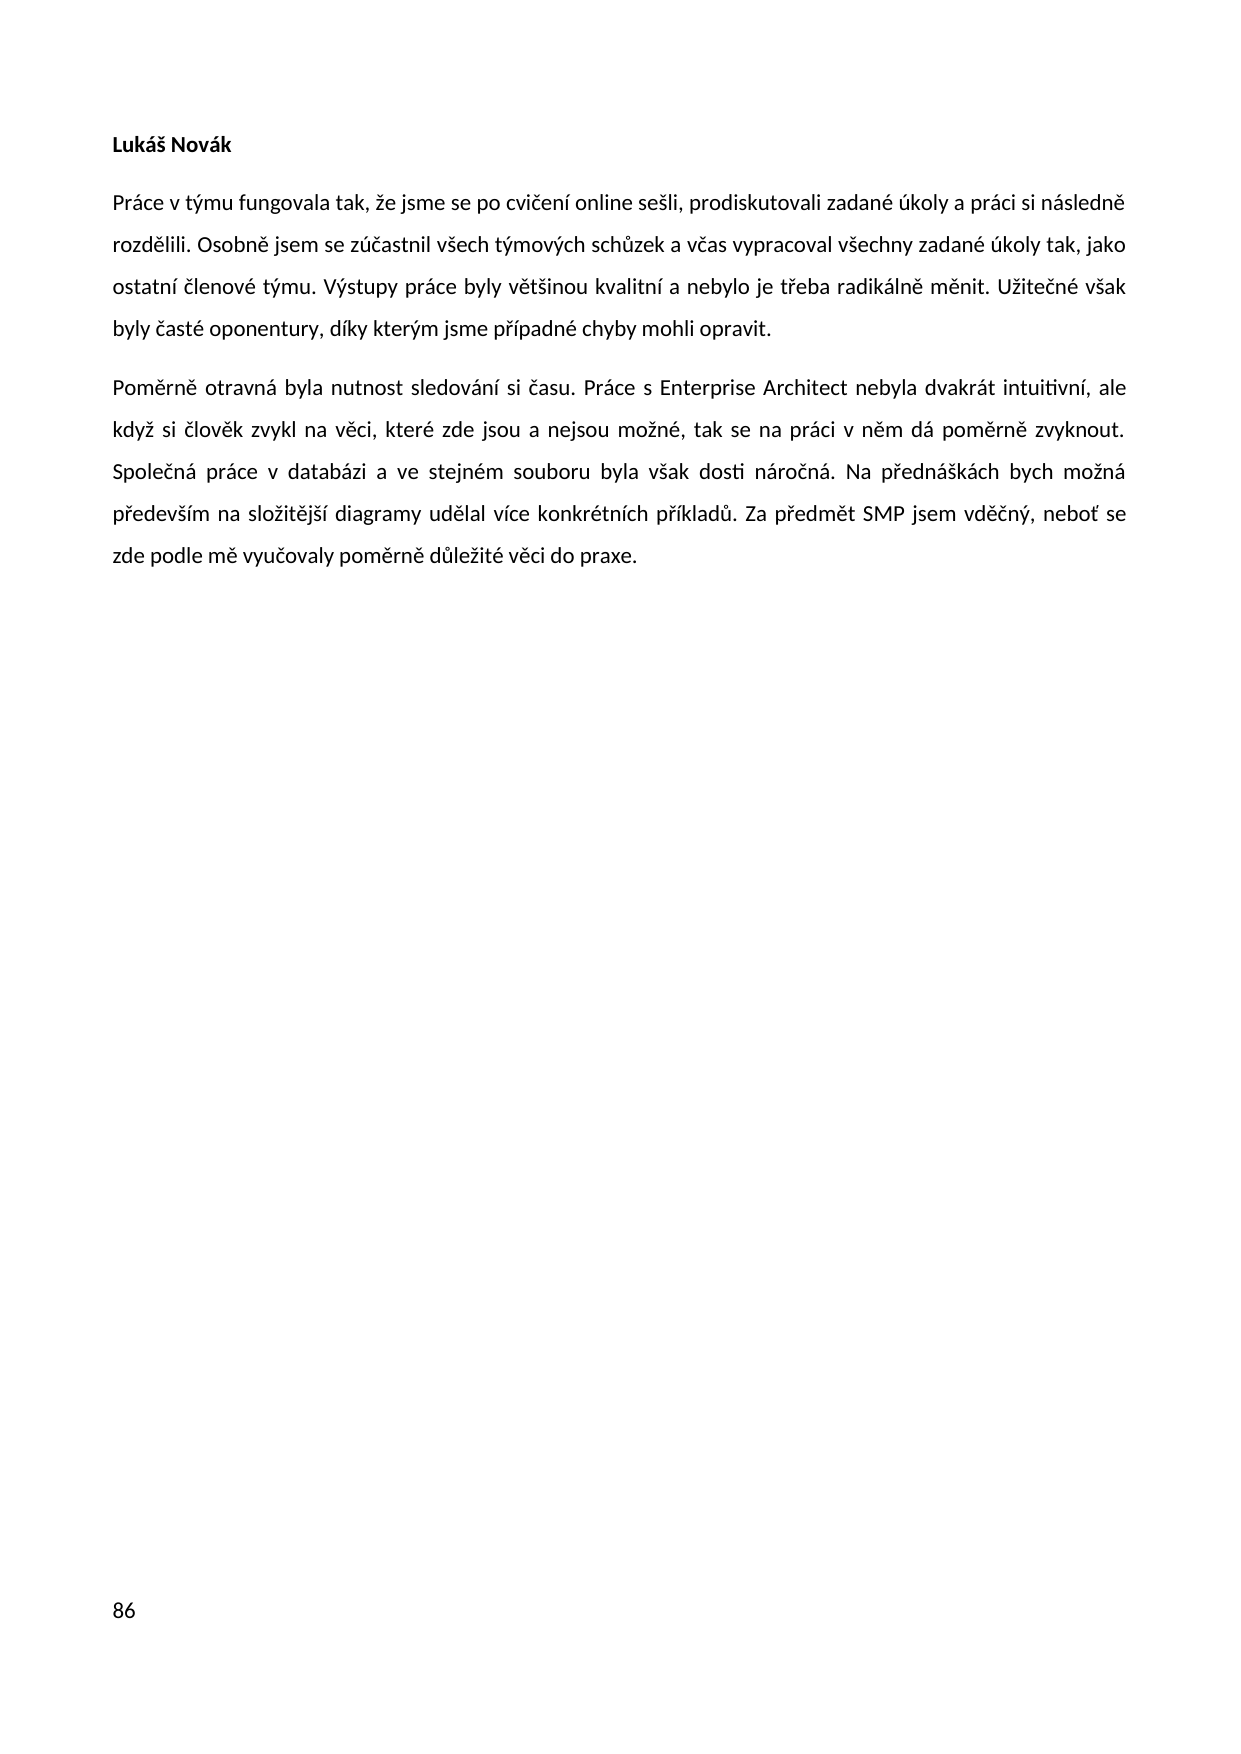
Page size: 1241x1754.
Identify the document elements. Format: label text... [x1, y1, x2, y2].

text Práce v týmu fungovala tak, že jsme se po cvičení online sešli, prodiskutovali zadané úkoly a práci si následně rozdělili. Osobně jsem se zúčastnil všech týmových schůzek a včas vypracoval všechny zadané úkoly tak, jako ostatní členové týmu. Výstupy práce byly většinou kvalitní a nebylo je třeba radikálně měnit. Užitečné však byly časté oponentury, díky kterým jsme případné chyby mohli opravit. [112, 188, 1128, 342]
text Lukáš Novák [112, 130, 1128, 158]
text Poměrně otravná byla nutnost sledování si času. Práce s Enterprise Architect nebyla dvakrát intuitivní, ale když si člověk zvykl na věci, které zde jsou a nejsou možné, tak se na práci v něm dá poměrně zvyknout. Společná práce v databázi a ve stejném souboru byla však dosti náročná. Na přednáškách bych možná především na složitější diagramy udělal více konkrétních příkladů. Za předmět SMP jsem vděčný, neboť se zde podle mě vyučovaly poměrně důležité věci do praxe. [112, 373, 1128, 569]
